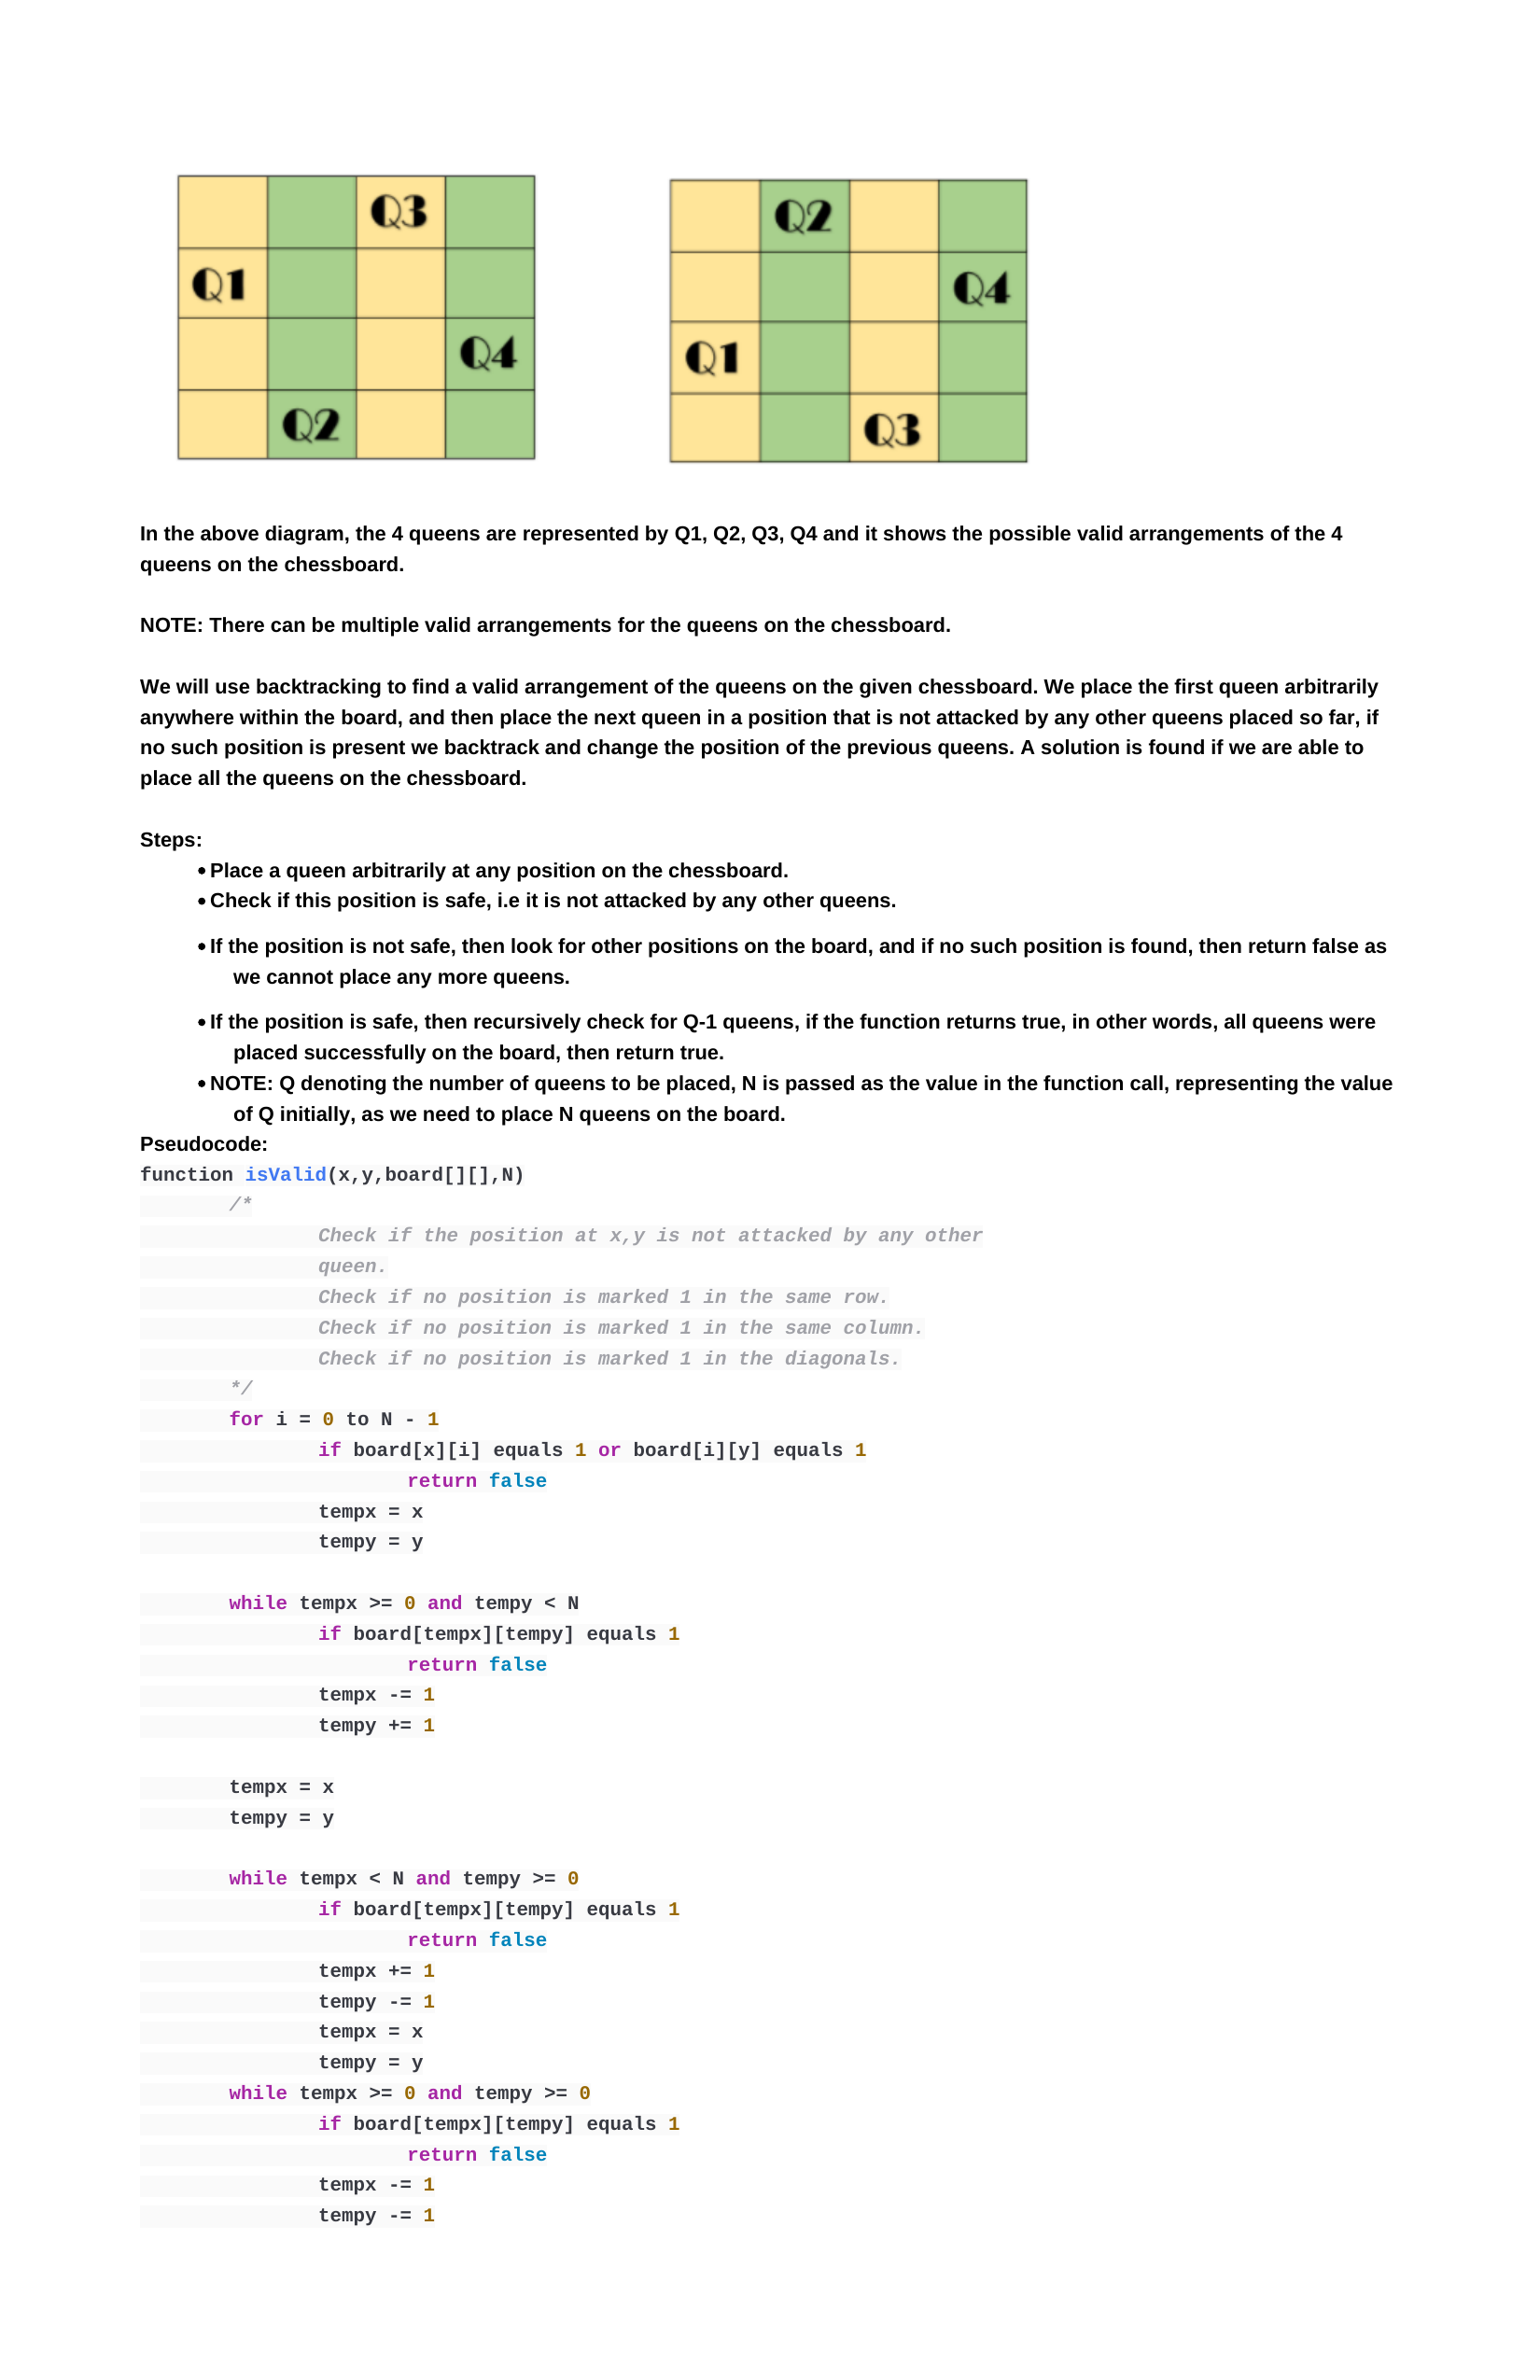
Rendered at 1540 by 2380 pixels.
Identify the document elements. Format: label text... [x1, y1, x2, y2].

text if board[tempx][tempy] equals 1 [140, 1891, 1400, 1922]
text tempy = y [140, 1799, 1400, 1829]
text tempx = x [140, 1492, 1400, 1523]
text tempx += 1 [140, 1953, 1400, 1982]
text return false [140, 2135, 1400, 2166]
text tempx -= 1 [140, 2166, 1400, 2197]
text /* [140, 1186, 1400, 1217]
list If the position is safe, then recursively check for Q-1 queens, if the function returns true, in other words, all queens were placed successfully on the board, then return true. [198, 1002, 1400, 1064]
text Check if no position is marked 1 in the same row. [140, 1279, 1400, 1309]
text while tempx >= 0 and tempy >= 0 [140, 2075, 1400, 2106]
list If the position is not safe, then look for other positions on the board, and if no such position is found, then return false as we cannot place any more queens. [198, 927, 1400, 988]
text tempx -= 1 [140, 1676, 1400, 1707]
text We will use backtracking to find a valid arrangement of the queens on the given chessboard. We place the first queen arbitrarily anywhere within the board, and then place the next queen in a position that is not attacked by any other queens placed so far, if no such position is present we backtrack and change the position of the previous queens. A solution is found if we are able to place all the queens on the chessboard. [140, 667, 1400, 790]
text if board[x][i] equals 1 or board[i][y] equals 1 [140, 1432, 1400, 1463]
text tempy -= 1 [140, 1982, 1400, 2013]
picture [140, 140, 1067, 499]
text return false [140, 1645, 1400, 1676]
text In the above diagram, the 4 queens are represented by Q1, Q2, Q3, Q4 and it shows the possible valid arrangements of the 4 queens on the chessboard. [140, 514, 1400, 576]
text return false [140, 1463, 1400, 1492]
text tempy += 1 [140, 1707, 1400, 1738]
text Check if the position at x,y is not attacked by any other [140, 1217, 1400, 1248]
text Steps: [140, 820, 1400, 851]
text return false [140, 1922, 1400, 1953]
text while tempx < N and tempy >= 0 [140, 1860, 1400, 1891]
text for i = 0 to N - 1 [140, 1401, 1400, 1432]
text Check if no position is marked 1 in the same column. [140, 1309, 1400, 1339]
text if board[tempx][tempy] equals 1 [140, 2106, 1400, 2135]
text Check if no position is marked 1 in the diagonals. [140, 1339, 1400, 1370]
text tempy = y [140, 1523, 1400, 1554]
text function isValid(x,y,board[][],N) [140, 1155, 1400, 1186]
text Pseudocode: [140, 1126, 1400, 1155]
text queen. [140, 1248, 1400, 1279]
text tempx = x [140, 2013, 1400, 2044]
text NOTE: There can be multiple valid arrangements for the queens on the chessboard. [140, 606, 1400, 637]
list NOTE: Q denoting the number of queens to be placed, N is passed as the value in the function call, representing the value of Q initially, as we need to place N queens on the board. [198, 1064, 1400, 1126]
text tempx = x [140, 1769, 1400, 1799]
text tempy -= 1 [140, 2197, 1400, 2228]
text while tempx >= 0 and tempy < N [140, 1585, 1400, 1616]
text tempy = y [140, 2044, 1400, 2075]
list Place a queen arbitrarily at any position on the chessboard. [198, 851, 1400, 882]
text if board[tempx][tempy] equals 1 [140, 1616, 1400, 1645]
text */ [140, 1370, 1400, 1401]
list Check if this position is safe, i.e it is not attacked by any other queens. [198, 882, 1400, 913]
